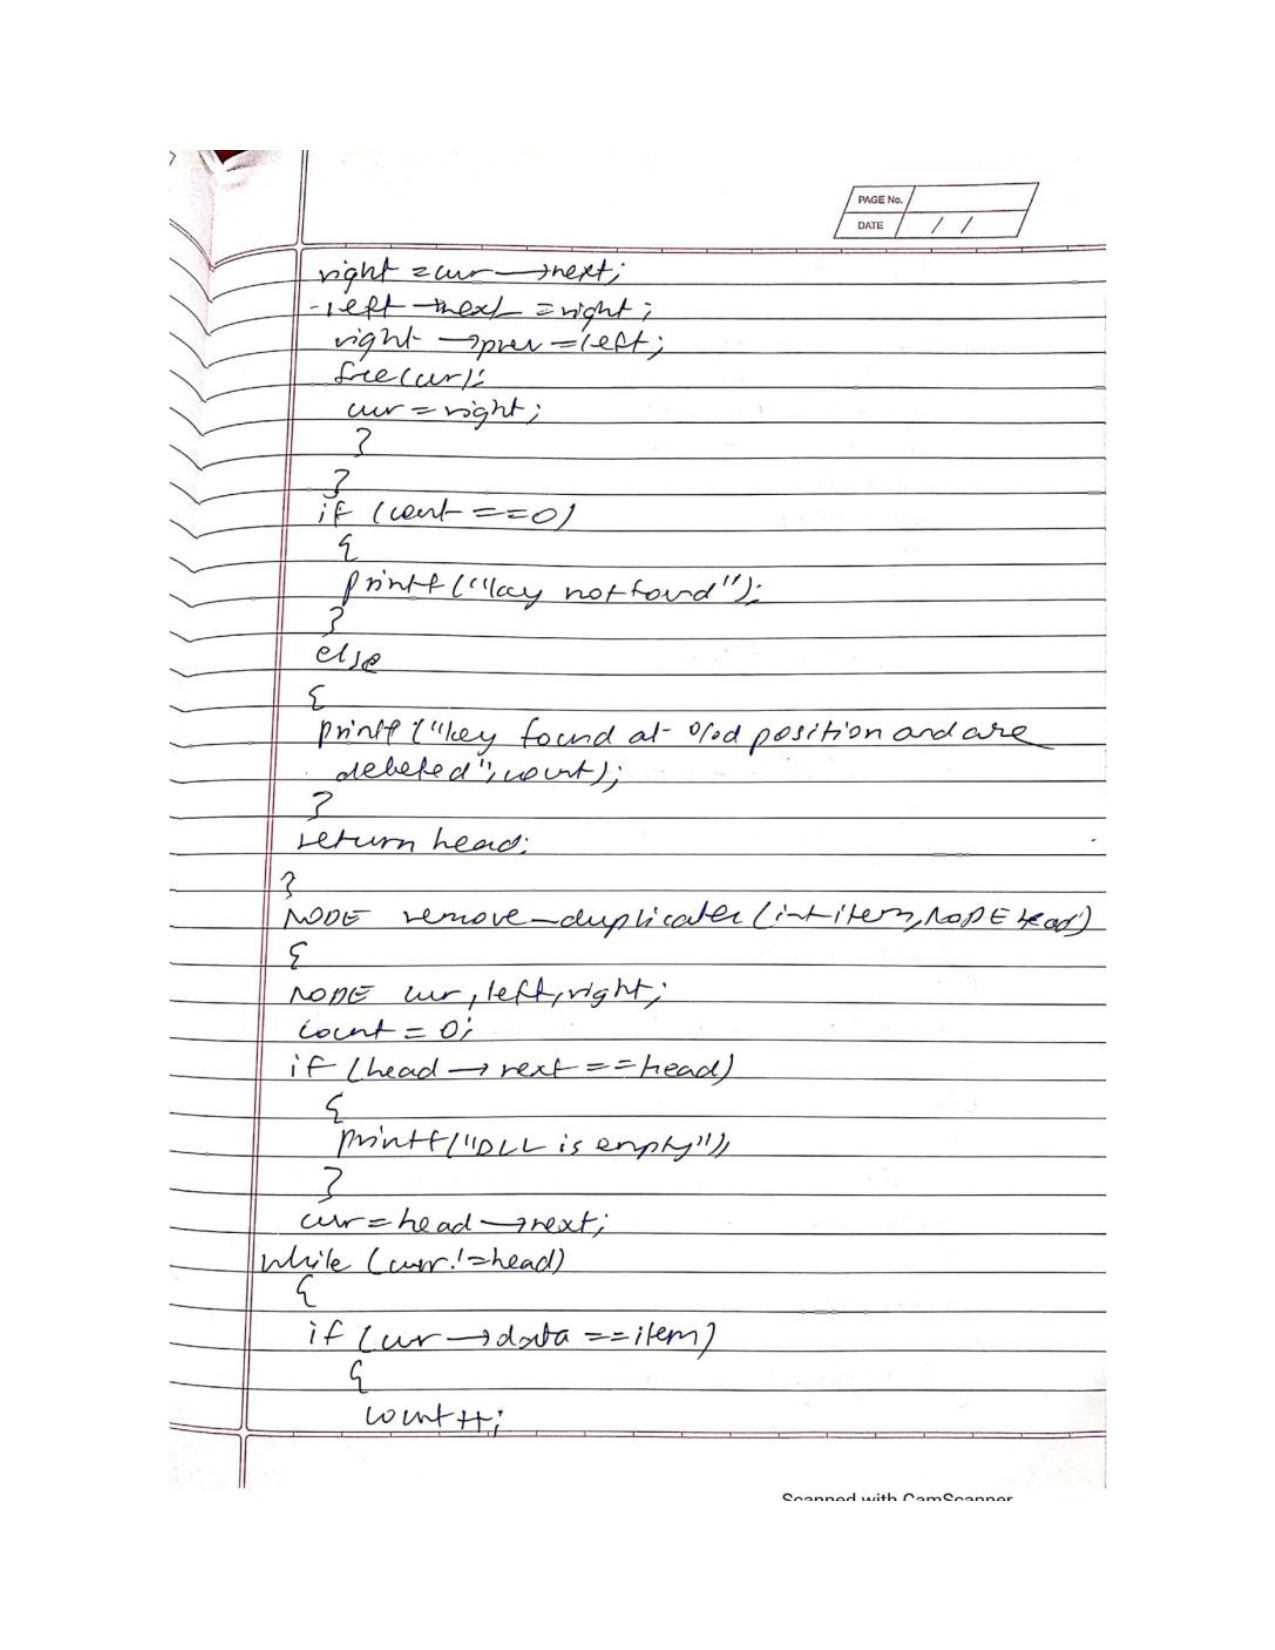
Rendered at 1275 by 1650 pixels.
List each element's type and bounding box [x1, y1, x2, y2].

picture [150, 150, 1125, 1501]
